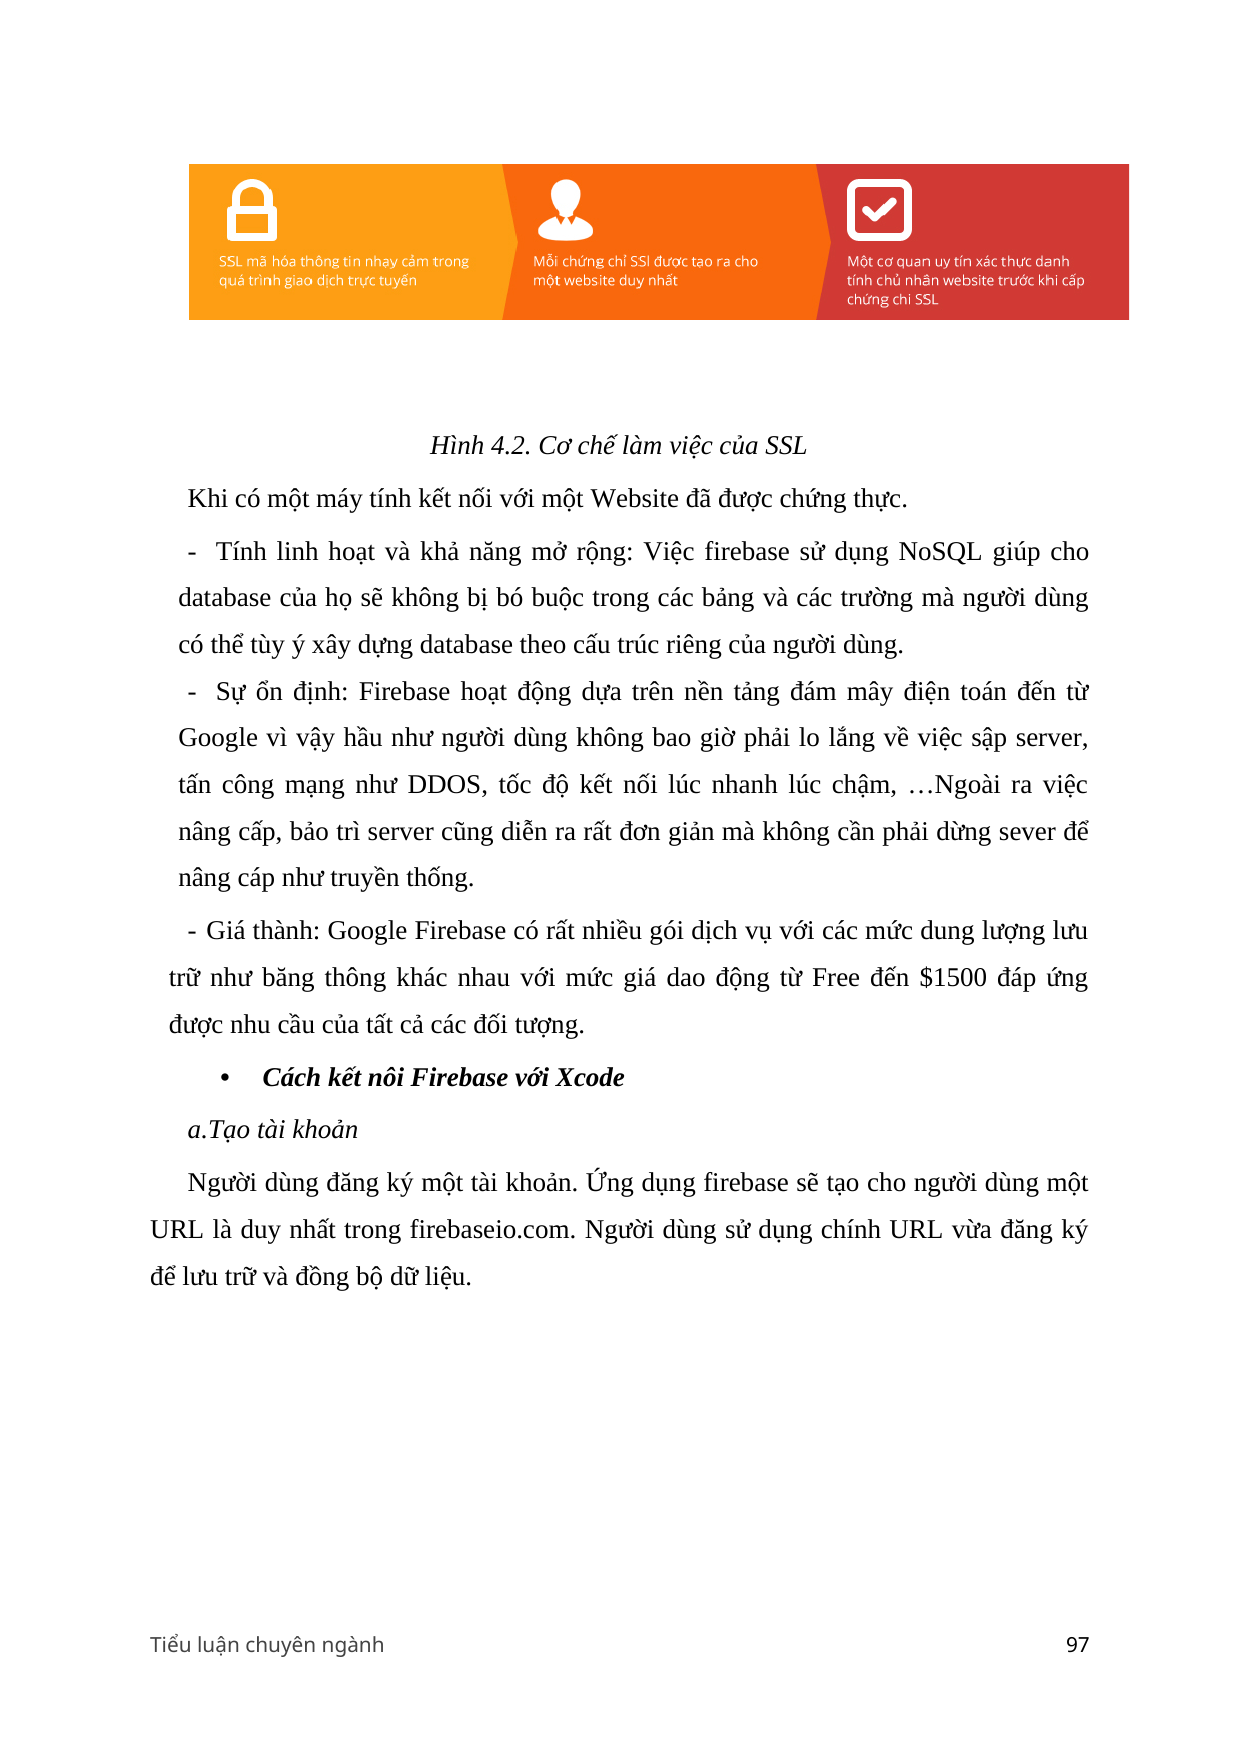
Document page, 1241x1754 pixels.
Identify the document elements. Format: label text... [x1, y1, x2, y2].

text Khi có một máy tính kết nối với một Website đã được chứng thực. [150, 482, 1090, 513]
list Tính linh hoạt và khả năng mở rộng: Việc firebase sử dụng NoSQL giúp cho database của họ sẽ không bị bó buộc trong các bảng và các trường mà người dùng có thể tùy ý xây dựng database theo cấu trúc riêng của người dùng. [178, 535, 1090, 659]
picture [189, 164, 1130, 320]
list Sự ổn định: Firebase hoạt động dựa trên nền tảng đám mây điện toán đến từ Google vì vậy hầu như người dùng không bao giờ phải lo lắng về việc sập server, tấn công mạng như DDOS, tốc độ kết nối lúc nhanh lúc chậm, …Ngoài ra việc nâng cấp, bảo trì server cũng diễn ra rất đơn giản mà không cần phải dừng sever để nâng cáp như truyền thống. [178, 681, 1090, 899]
list Giá thành: Google Firebase có rất nhiều gói dịch vụ với các mức dung lượng lưu trữ như băng thông khác nhau với mức giá dao động từ Free đến $1500 đáp ứng được nhu cầu của tất cả các đối tượng. [169, 921, 1090, 1045]
table_header [173, 150, 1146, 348]
text Hình 4.2. Cơ chế làm việc của SSL [150, 429, 1090, 460]
list Tạo tài khoản [187, 1120, 1090, 1151]
list Cách kết nôi Firebase với Xcode [208, 1067, 1090, 1098]
text Người dùng đăng ký một tài khoản. Ứng dụng firebase sẽ tạo cho người dùng một URL là duy nhất trong firebaseio.com. Người dùng sử dụng chính URL vừa đăng ký để lưu trữ và đồng bộ dữ liệu. [150, 1173, 1090, 1297]
